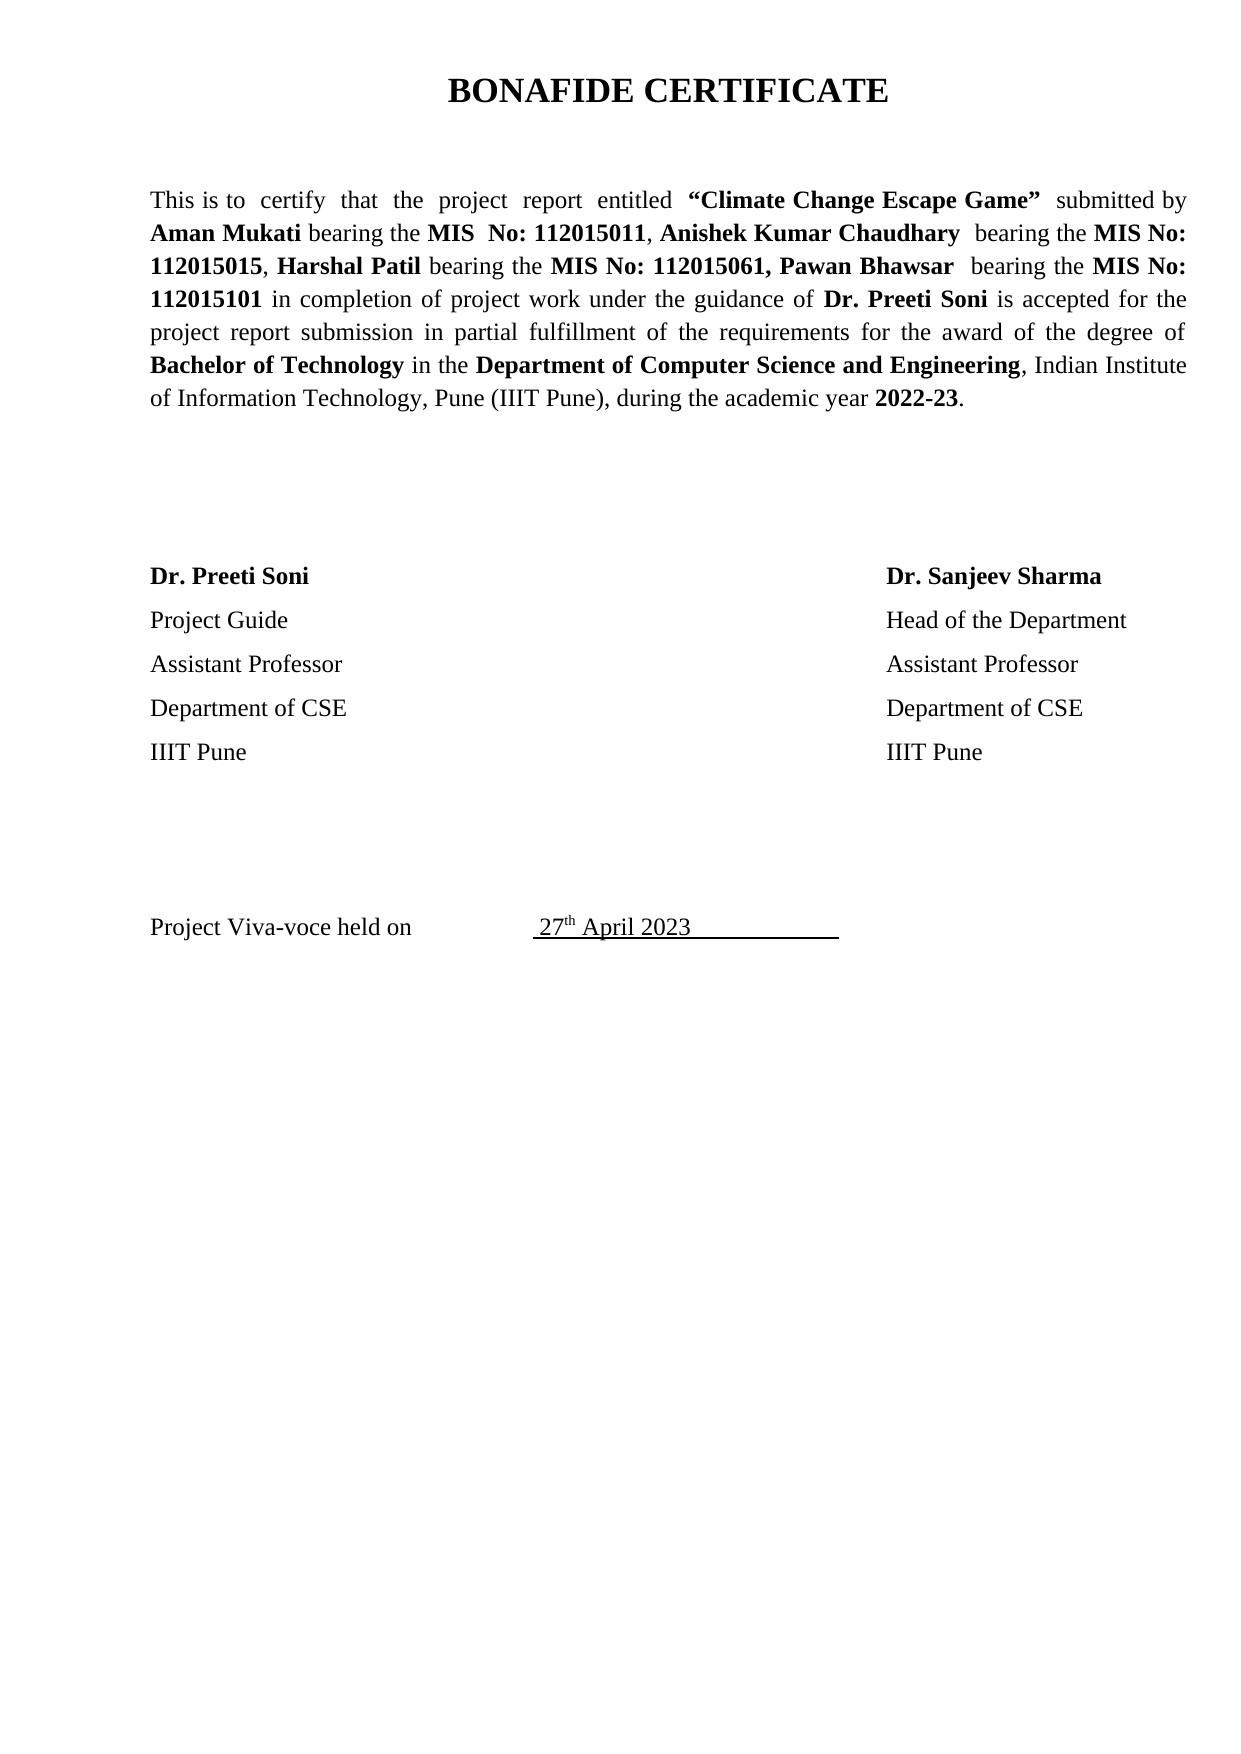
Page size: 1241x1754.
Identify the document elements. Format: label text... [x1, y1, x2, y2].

text Department of CSE Department of CSE [150, 693, 1187, 722]
text This is to certify that the project report entitled “Climate Change Escape Game” submitted by Aman Mukati bearing the MIS No: 112015011, Anishek Kumar Chaudhary bearing the MIS No: 112015015, Harshal Patil bearing the MIS No: 112015061, Pawan Bhawsar bearing the MIS No: 112015101 in completion of project work under the guidance of Dr. Preeti Soni is accepted for the project report submission in partial fulfillment of the requirements for the award of the degree of Bachelor of Technology in the Department of Computer Science and Engineering, Indian Institute of Information Technology, Pune (IIIT Pune), during the academic year 2022-23. [150, 185, 1187, 412]
subtitle Dr. Preeti Soni Dr. Sanjeev Sharma [150, 561, 1187, 590]
text Assistant Professor Assistant Professor [150, 649, 1187, 678]
text Project Guide Head of the Department [150, 605, 1187, 634]
text Project Viva-voce held on 27th April 2023 [150, 912, 1187, 941]
text IIIT Pune IIIT Pune [150, 737, 1187, 766]
text BONAFIDE CERTIFICATE [150, 69, 1187, 110]
